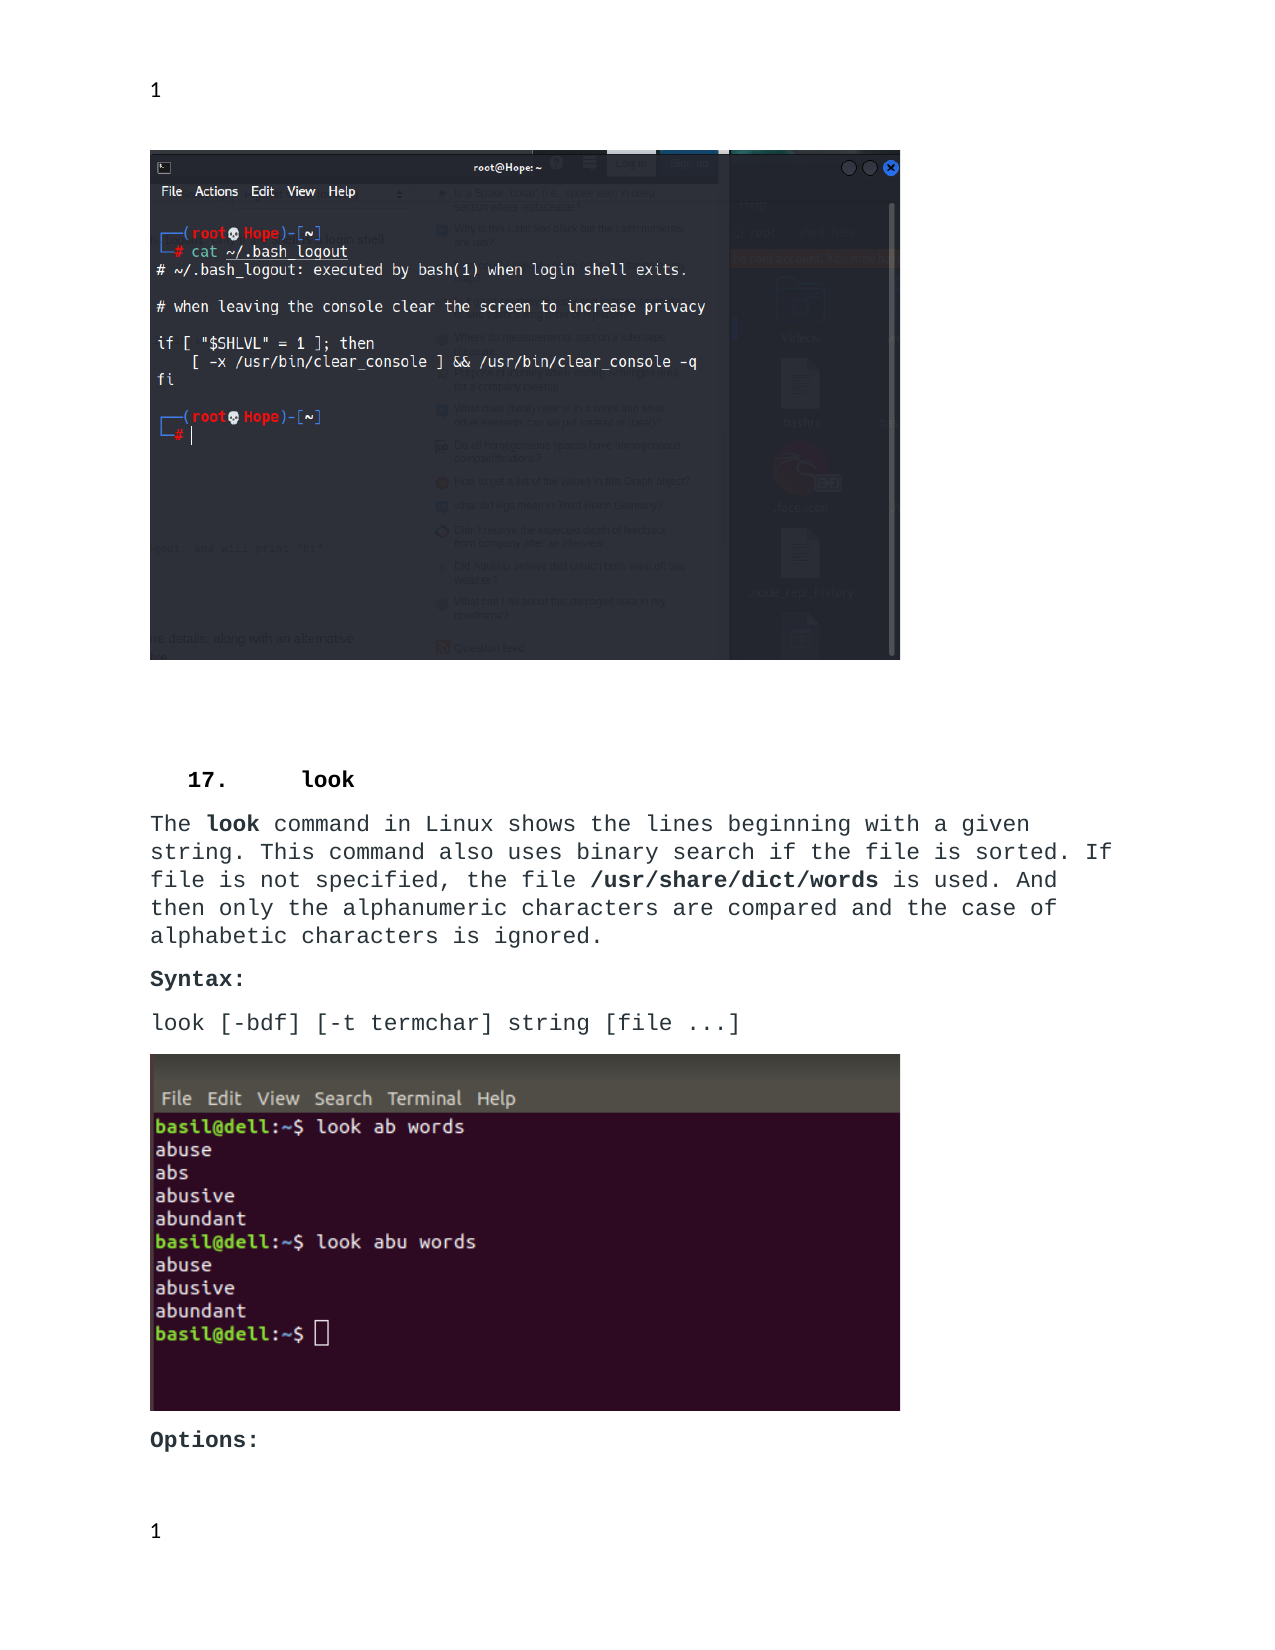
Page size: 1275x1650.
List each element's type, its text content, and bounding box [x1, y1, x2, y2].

text Options: [150, 1429, 1125, 1455]
picture [150, 1054, 901, 1411]
picture [150, 150, 901, 660]
text look [-bdf] [-t termchar] string [file ...] [150, 1011, 1125, 1037]
text Syntax: [150, 968, 1125, 993]
text The look command in Linux shows the lines beginning with a given string. This command also uses binary search if the file is sorted. If file is not specified, the file /usr/share/dict/words is used. And then only the alphanumeric characters are compared and the case of alphabetic characters is ignored. [150, 812, 1125, 950]
list look [187, 769, 1125, 795]
